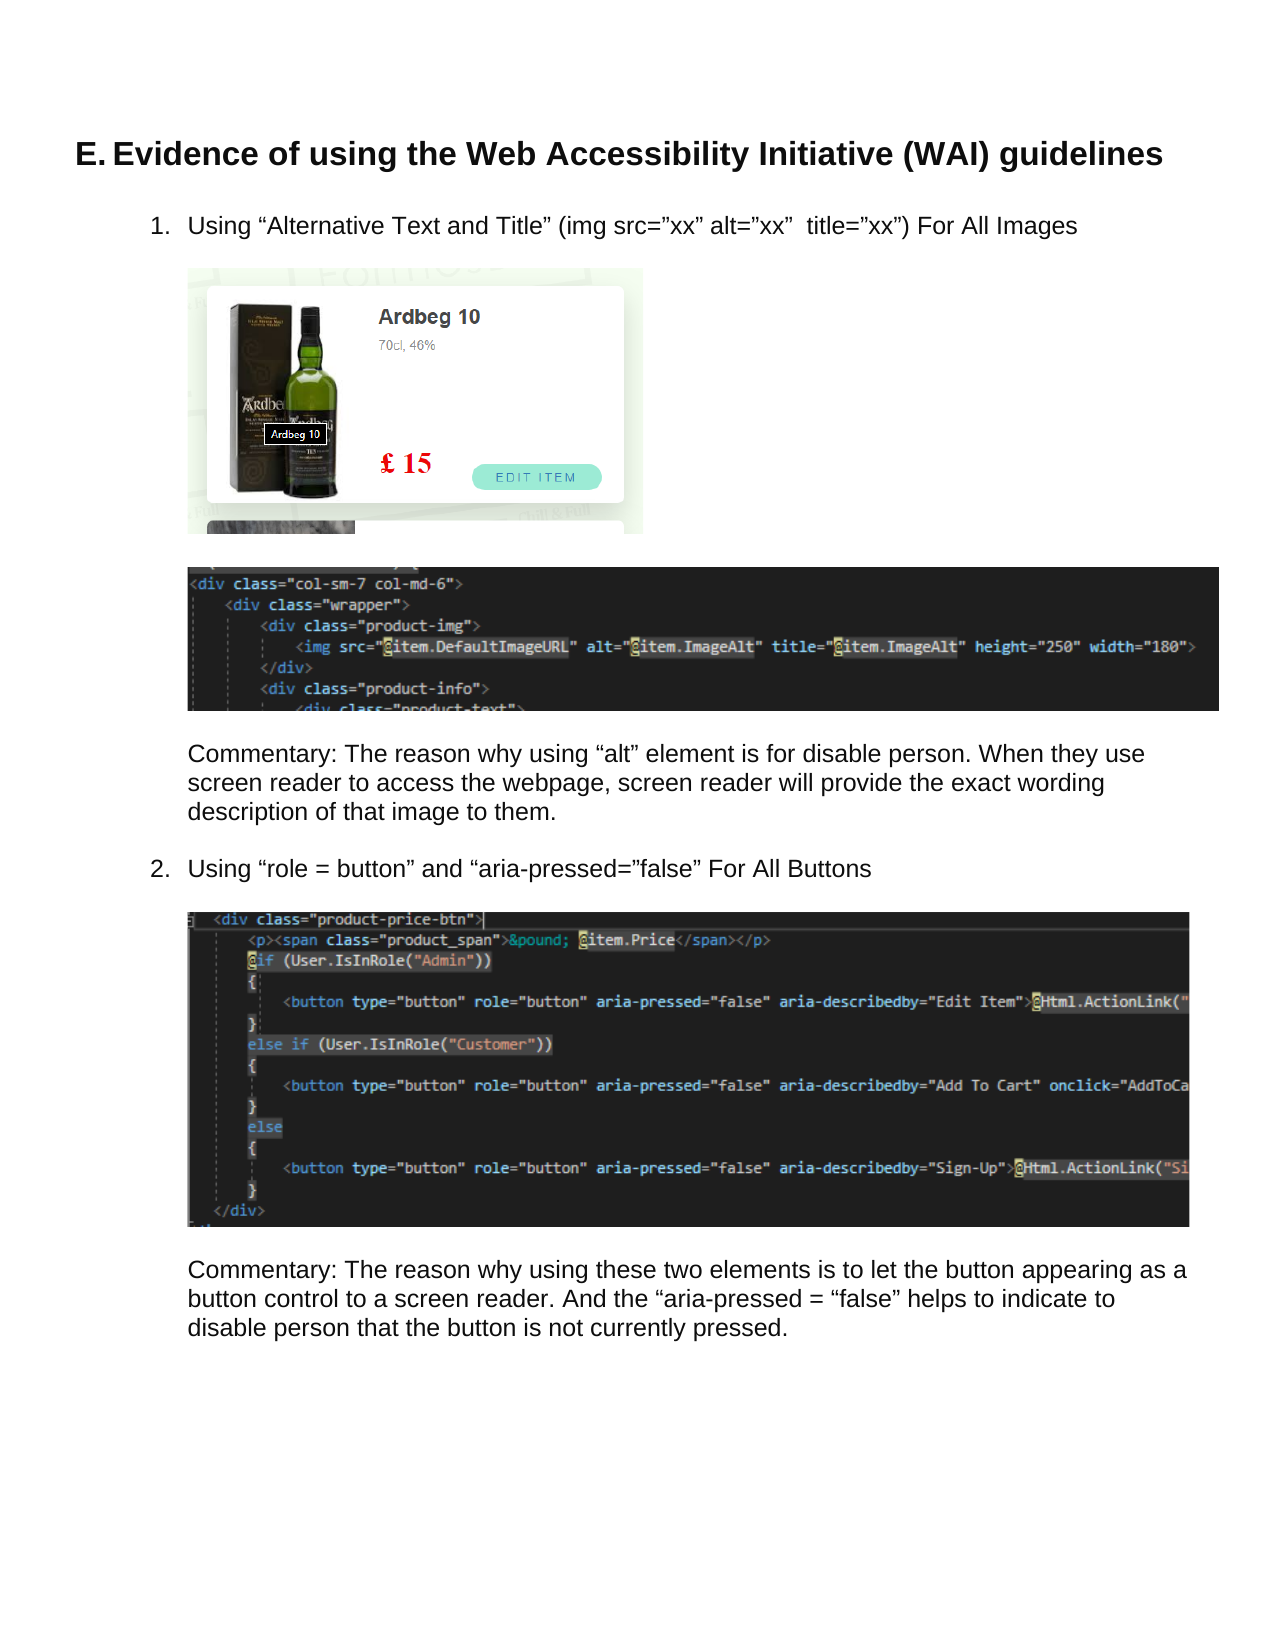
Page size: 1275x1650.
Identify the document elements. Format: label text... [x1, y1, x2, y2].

picture [187, 268, 644, 534]
picture [187, 567, 1219, 711]
list Evidence of using the Web Accessibility Initiative (WAI) guidelines [75, 134, 1200, 172]
picture [187, 912, 1190, 1227]
